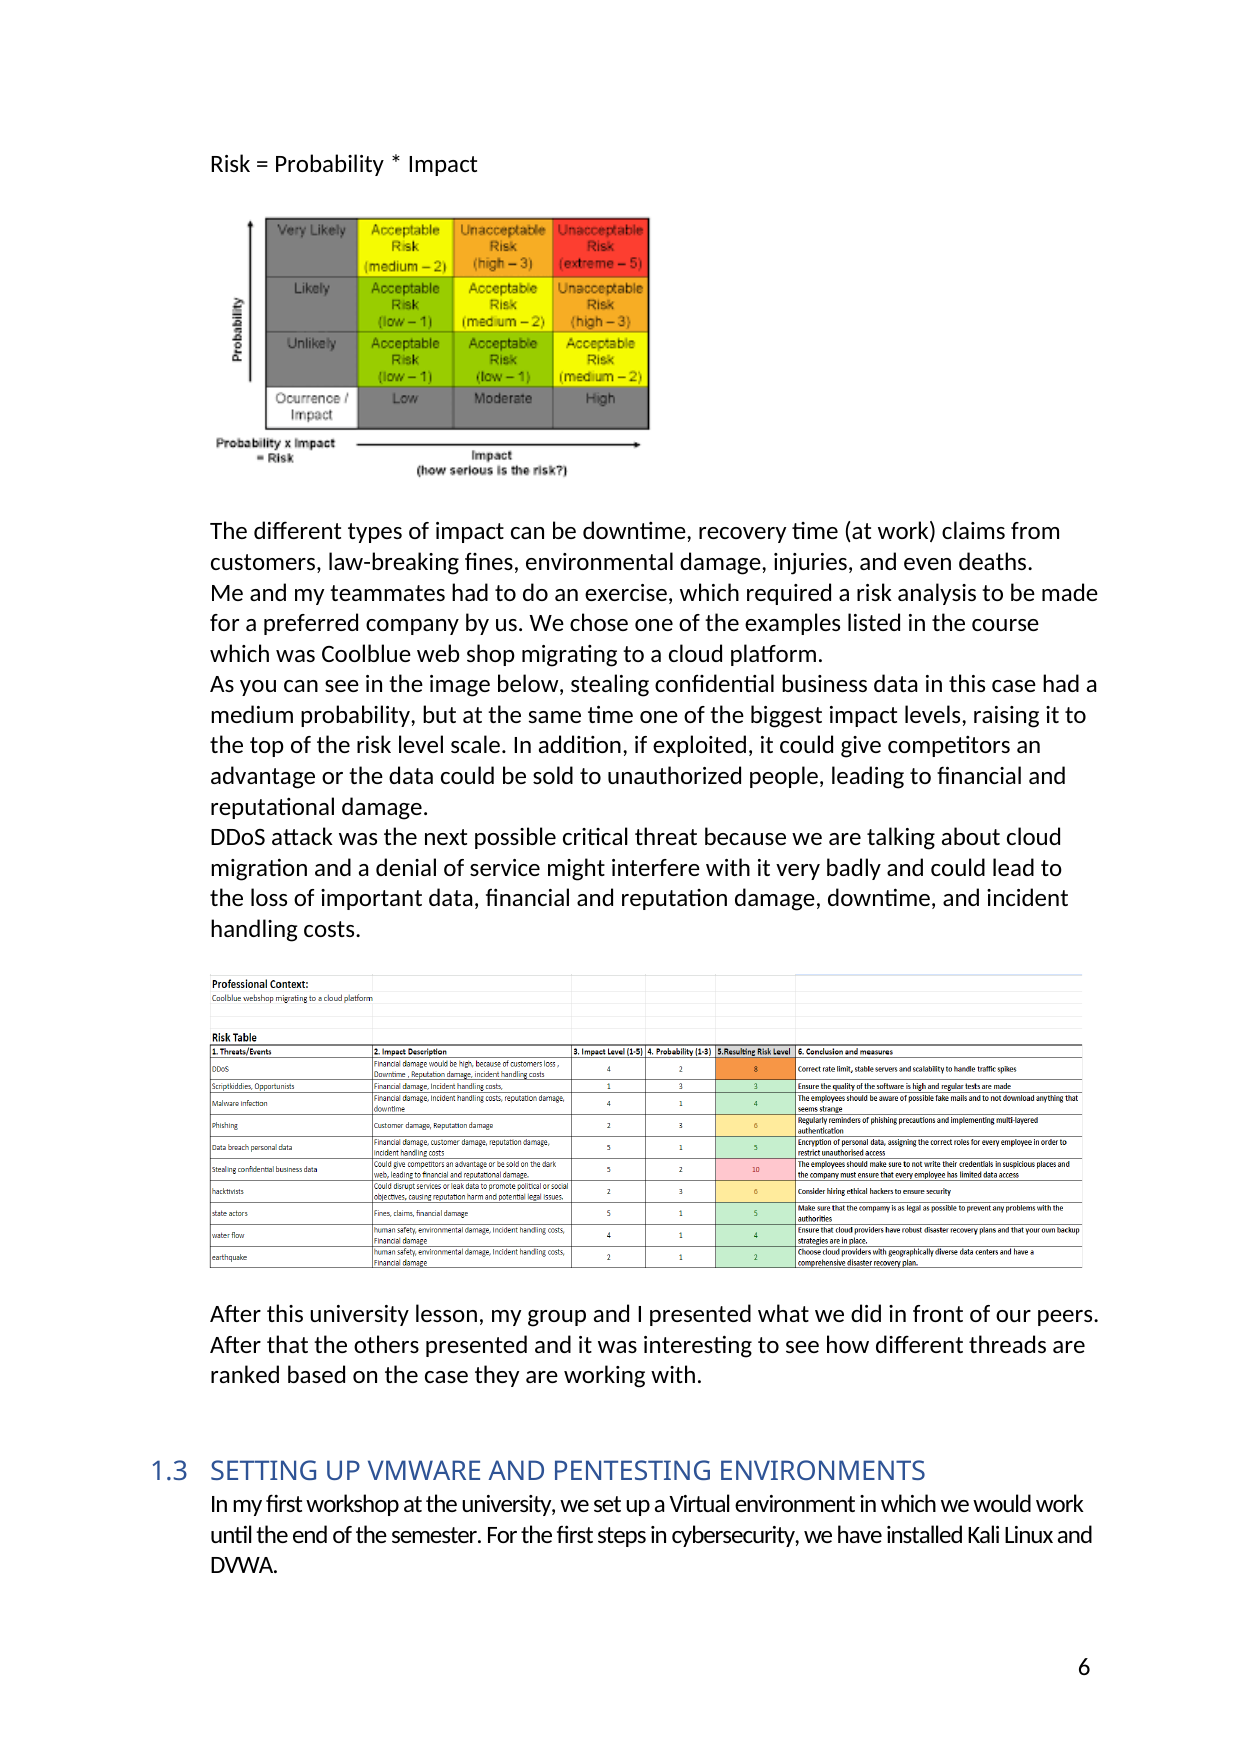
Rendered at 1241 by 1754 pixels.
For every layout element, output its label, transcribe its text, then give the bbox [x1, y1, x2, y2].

text As you can see in the image below, stealing confidential business data in this case had a medium probability, but at the same time one of the biggest impact levels, raising it to the top of the risk level scale. In addition, if exploited, it could give competitors an advantage or the data could be sold to unauthorized people, leading to financial and reputational damage. [210, 668, 1101, 821]
text The different types of impact can be downtime, recovery time (at work) claims from customers, law-breaking fines, environmental damage, injuries, and even deaths. [210, 516, 1101, 577]
picture [209, 209, 659, 485]
text After this university lesson, my group and I presented what we did in front of our peers. After that the others presented and it was interesting to see how different threads are ranked based on the case they are working with. [210, 1298, 1101, 1390]
text Risk = Probability * Impact [210, 148, 1101, 178]
text In my first workshop at the university, we set up a Virtual environment in which we would work until the end of the semester. For the first steps in cybersecurity, we have installed Kali Linux and DVWA. [210, 1488, 1101, 1580]
list SETTING UP VMWARE AND PENTESTING ENVIRONMENTS [150, 1451, 1101, 1488]
text DDoS attack was the next possible critical threat because we are talking about cloud migration and a denial of service might interfere with it very badly and could lead to the loss of important data, financial and reputation damage, downtime, and incident handling costs. [210, 821, 1101, 943]
text Me and my teammates had to do an exercise, which required a risk analysis to be made for a preferred company by us. We chose one of the examples listed in the course which was Coolblue web shop migrating to a cloud platform. [210, 577, 1101, 668]
picture [209, 974, 1083, 1268]
